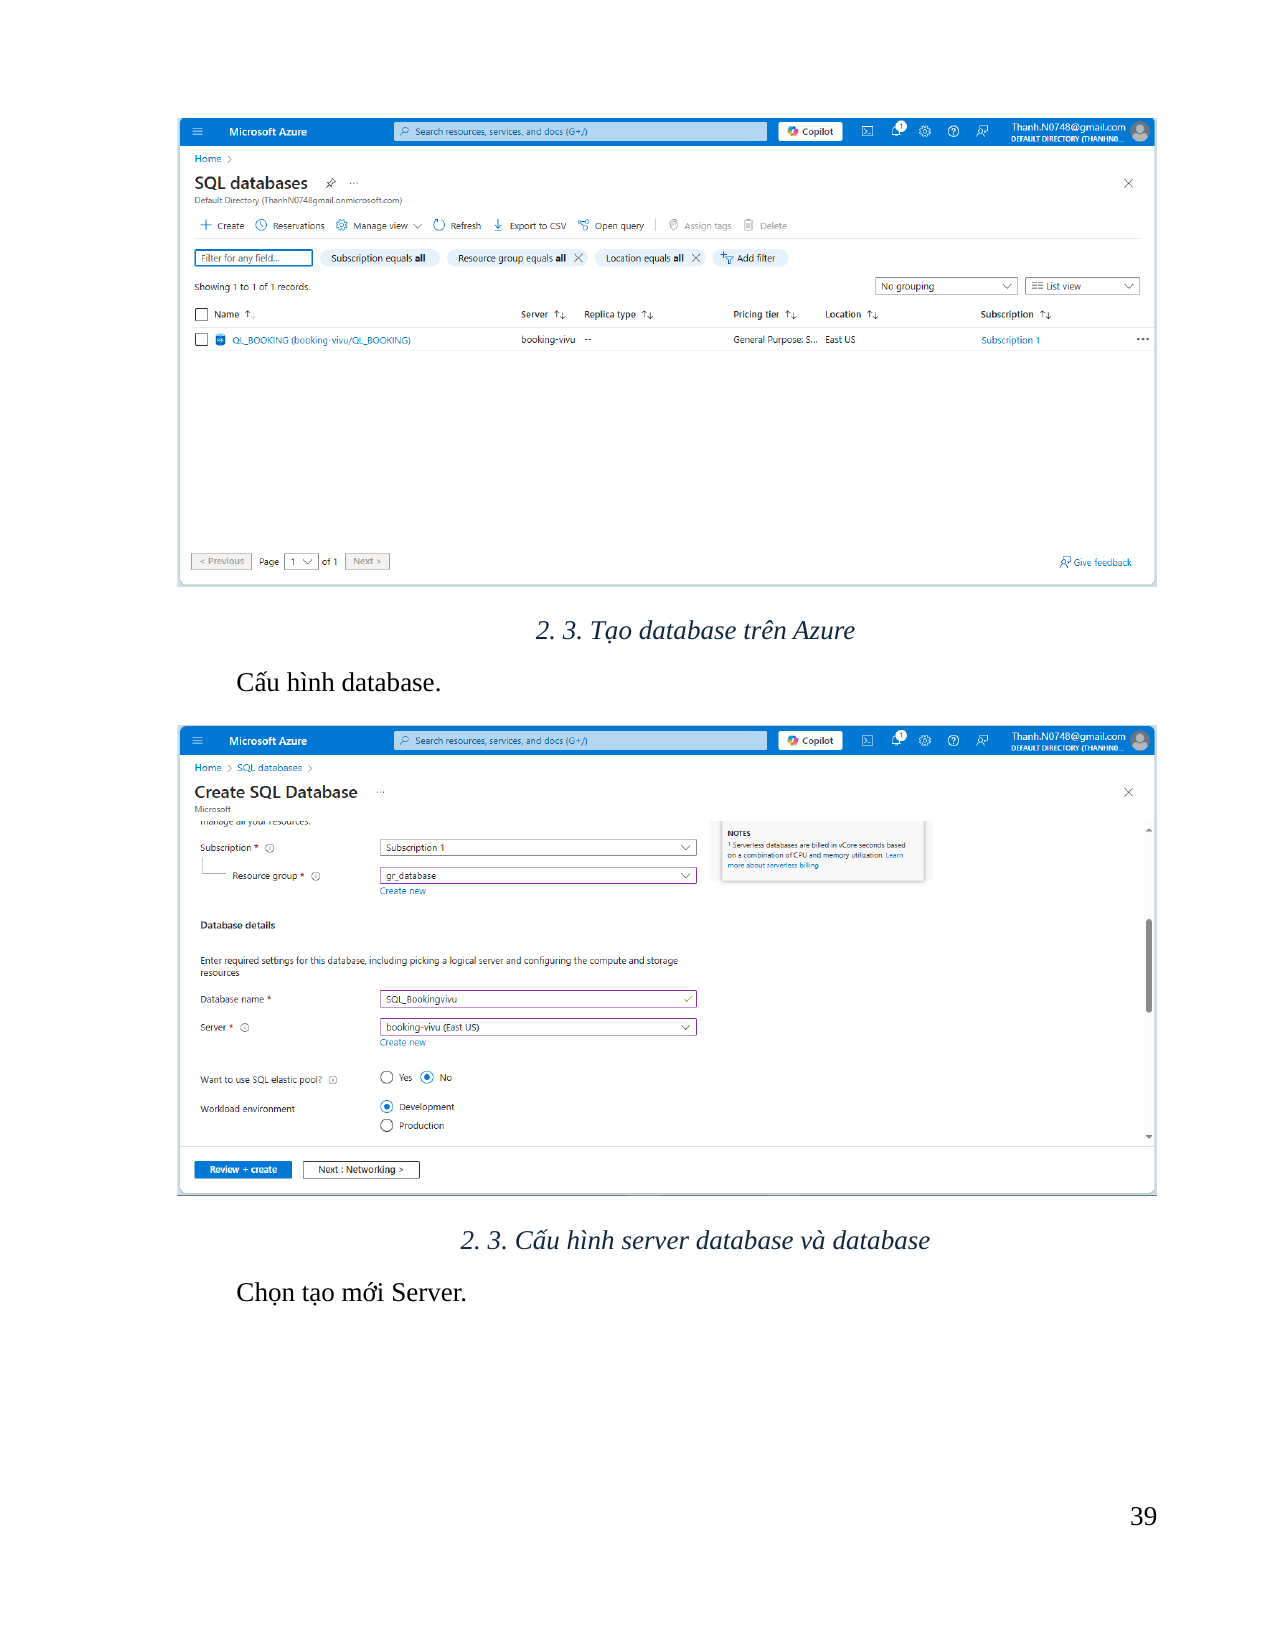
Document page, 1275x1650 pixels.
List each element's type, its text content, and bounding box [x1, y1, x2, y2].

text Chọn tạo mới Server. [177, 1276, 1157, 1307]
picture [177, 118, 1157, 587]
text Cấu hình database. [177, 666, 1157, 697]
picture [177, 725, 1157, 1196]
